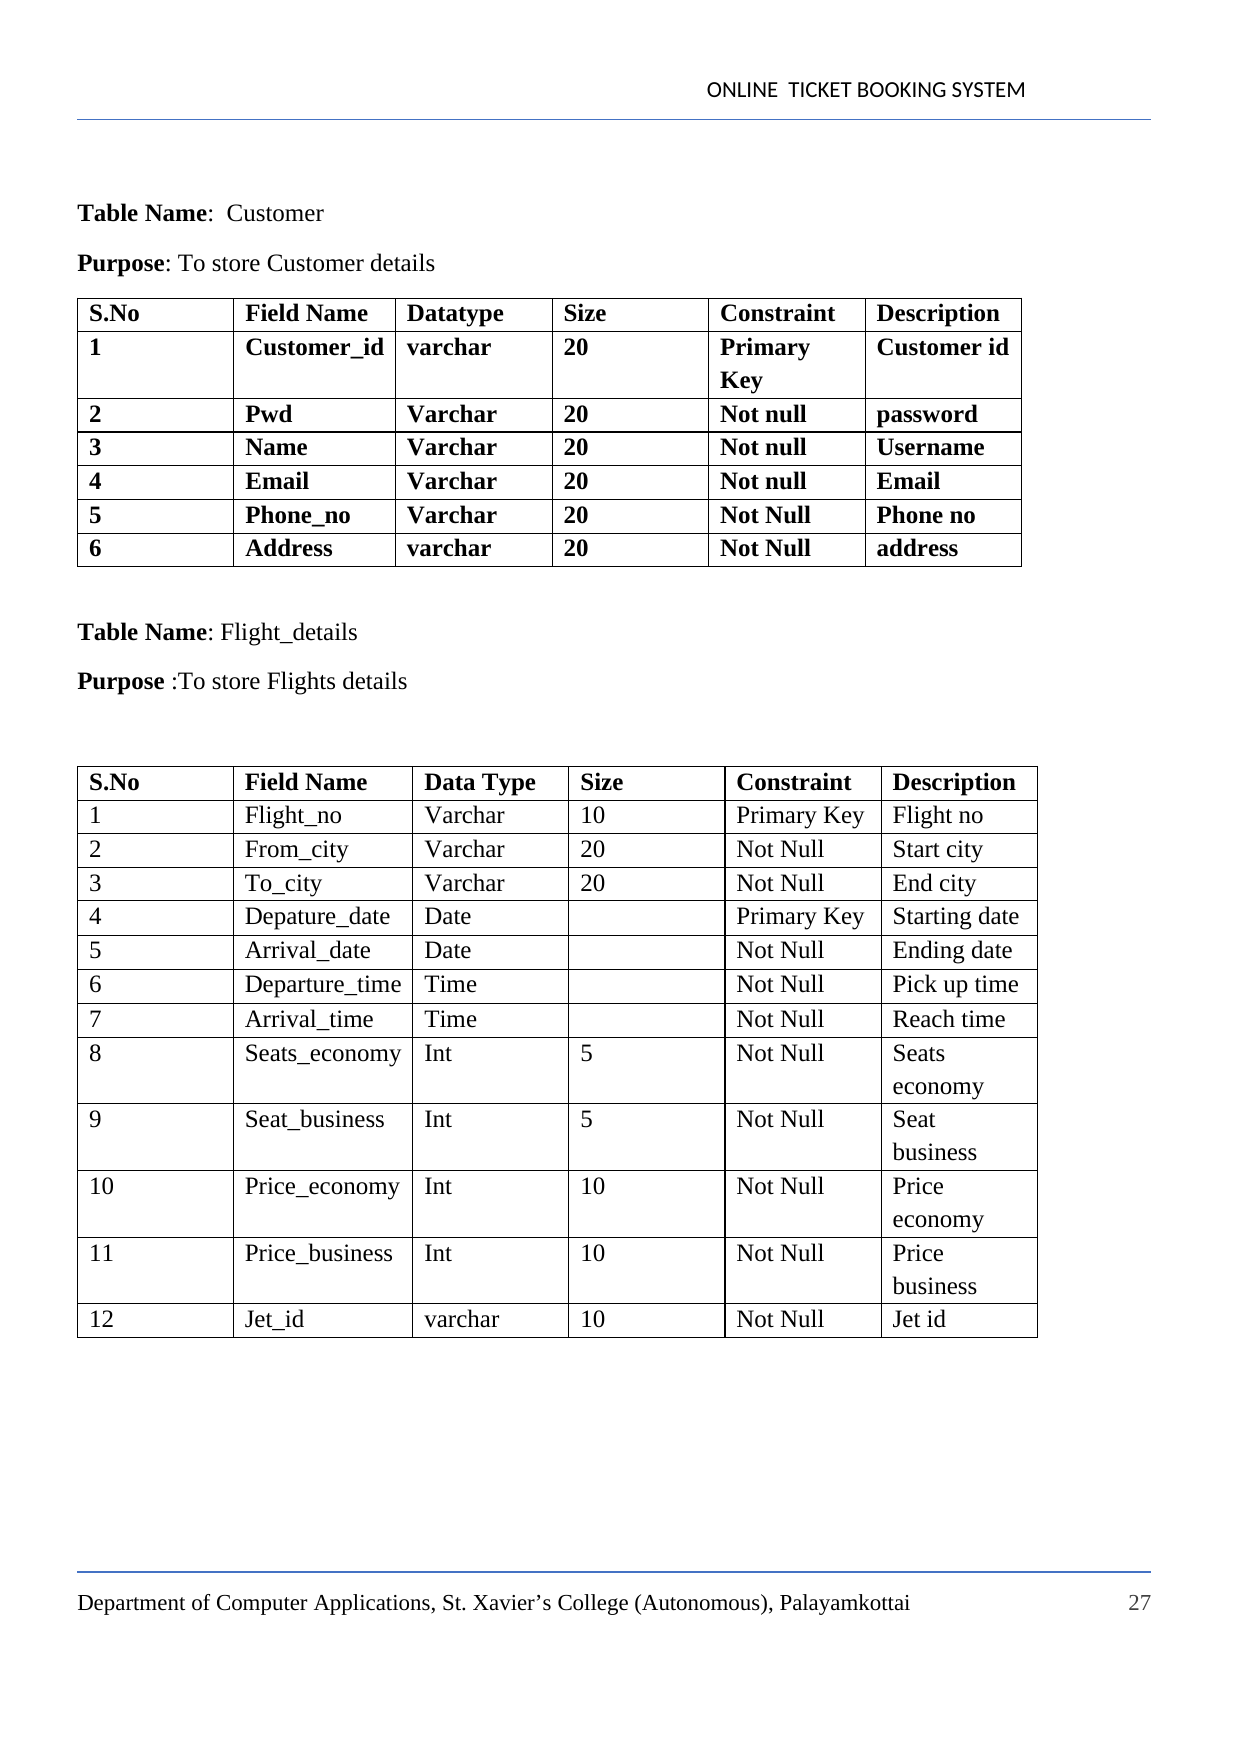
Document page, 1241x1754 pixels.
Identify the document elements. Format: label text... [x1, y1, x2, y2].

table_cell Not null [709, 433, 865, 465]
table_cell Date [413, 901, 568, 934]
table_cell Not Null [726, 1004, 881, 1037]
table_cell [569, 1004, 724, 1037]
table_cell [569, 901, 724, 934]
table_cell Price_economy [234, 1171, 412, 1237]
table_cell Not Null [726, 1038, 881, 1103]
table_cell varchar [396, 332, 552, 398]
table_cell 9 [78, 1104, 233, 1170]
table_cell password [866, 399, 1021, 431]
table_cell Price business [882, 1238, 1037, 1303]
table_cell address [866, 534, 1021, 566]
table_cell 10 [569, 1304, 724, 1337]
table_cell varchar [413, 1304, 568, 1337]
table_cell 4 [78, 466, 233, 499]
table_cell Varchar [413, 801, 568, 833]
table_cell Start city [882, 834, 1037, 867]
table_cell 20 [553, 534, 708, 566]
table_cell Customer id [866, 332, 1021, 398]
table_cell Not Null [726, 1171, 881, 1237]
table_header Description [882, 767, 1037, 799]
table_cell Seat business [882, 1104, 1037, 1170]
table_cell Seats economy [882, 1038, 1037, 1103]
text Purpose: To store Customer details [77, 248, 1151, 277]
table_header Size [569, 767, 724, 799]
table_cell End city [882, 868, 1037, 900]
table_cell Starting date [882, 901, 1037, 934]
table_header Description [866, 299, 1021, 331]
table_cell Address [234, 534, 395, 566]
table_cell 20 [553, 332, 708, 398]
table_cell Customer_id [234, 332, 395, 398]
table_cell 1 [78, 801, 233, 833]
table_cell Date [413, 936, 568, 968]
table_cell Seats_economy [234, 1038, 412, 1103]
table_header S.No [78, 767, 233, 799]
table_cell 2 [78, 834, 233, 867]
table_cell 6 [78, 970, 233, 1003]
table_cell Int [413, 1171, 568, 1237]
table_cell 12 [78, 1304, 233, 1337]
table_cell 10 [569, 801, 724, 833]
table_cell 3 [78, 433, 233, 465]
table_cell Not null [709, 399, 865, 431]
table_cell Time [413, 1004, 568, 1037]
table_cell Pick up time [882, 970, 1037, 1003]
table_cell Varchar [413, 868, 568, 900]
table_cell Not Null [726, 1238, 881, 1303]
table_cell Int [413, 1238, 568, 1303]
table_cell 3 [78, 868, 233, 900]
table_cell Phone_no [234, 500, 395, 532]
table_header S.No [78, 299, 233, 331]
table_cell Primary Key [726, 801, 881, 833]
text Table Name: Customer [77, 198, 1151, 227]
table_cell Jet_id [234, 1304, 412, 1337]
table_cell Not Null [709, 500, 865, 532]
table_header Field Name [234, 299, 395, 331]
table_cell Name [234, 433, 395, 465]
table_cell Depature_date [234, 901, 412, 934]
table_header Datatype [396, 299, 552, 331]
table_cell [569, 936, 724, 968]
table_cell 20 [569, 868, 724, 900]
table_cell Reach time [882, 1004, 1037, 1037]
table_cell Pwd [234, 399, 395, 431]
table_cell 1 [78, 332, 233, 398]
text Purpose :To store Flights details [77, 666, 1151, 695]
table_cell Primary Key [709, 332, 865, 398]
table_cell 4 [78, 901, 233, 934]
table_cell Seat_business [234, 1104, 412, 1170]
table_cell Ending date [882, 936, 1037, 968]
table_cell Int [413, 1104, 568, 1170]
table_cell Price_business [234, 1238, 412, 1303]
table_cell 5 [569, 1104, 724, 1170]
table_cell Flight_no [234, 801, 412, 833]
table_cell Price economy [882, 1171, 1037, 1237]
table_cell Not Null [726, 834, 881, 867]
table_cell 7 [78, 1004, 233, 1037]
table_cell Email [866, 466, 1021, 499]
table_cell 5 [78, 500, 233, 532]
table_cell Time [413, 970, 568, 1003]
table_header Data Type [413, 767, 568, 799]
table_cell Varchar [396, 433, 552, 465]
table_header Constraint [709, 299, 865, 331]
table_cell Arrival_date [234, 936, 412, 968]
table_cell 6 [78, 534, 233, 566]
table_cell To_city [234, 868, 412, 900]
text Table Name: Flight_details [77, 617, 1151, 646]
table_cell Jet id [882, 1304, 1037, 1337]
table_cell 11 [78, 1238, 233, 1303]
table_cell Not Null [709, 534, 865, 566]
table_cell Not Null [726, 936, 881, 968]
table_cell 2 [78, 399, 233, 431]
table_header Constraint [726, 767, 881, 799]
table_cell 20 [569, 834, 724, 867]
table_cell Username [866, 433, 1021, 465]
table_cell Flight no [882, 801, 1037, 833]
table_cell 8 [78, 1038, 233, 1103]
table_cell Email [234, 466, 395, 499]
table_cell Not Null [726, 1104, 881, 1170]
table_cell From_city [234, 834, 412, 867]
table_cell Not Null [726, 970, 881, 1003]
table_cell 10 [569, 1238, 724, 1303]
table_header Size [553, 299, 708, 331]
table_cell Varchar [396, 399, 552, 431]
table_cell 10 [569, 1171, 724, 1237]
table_header Field Name [234, 767, 412, 799]
table_cell Not Null [726, 1304, 881, 1337]
table_cell varchar [396, 534, 552, 566]
table_cell 20 [553, 500, 708, 532]
table_cell Departure_time [234, 970, 412, 1003]
table_cell 20 [553, 433, 708, 465]
table_cell Arrival_time [234, 1004, 412, 1037]
table_cell Varchar [396, 466, 552, 499]
table_cell 5 [78, 936, 233, 968]
table_cell Not Null [726, 868, 881, 900]
table_cell Phone no [866, 500, 1021, 532]
table_cell 20 [553, 399, 708, 431]
table_cell Varchar [396, 500, 552, 532]
table_cell [569, 970, 724, 1003]
table_cell Primary Key [726, 901, 881, 934]
table_cell 10 [78, 1171, 233, 1237]
table_cell 5 [569, 1038, 724, 1103]
table_cell Varchar [413, 834, 568, 867]
table_cell Not null [709, 466, 865, 499]
table_cell 20 [553, 466, 708, 499]
table_cell Int [413, 1038, 568, 1103]
